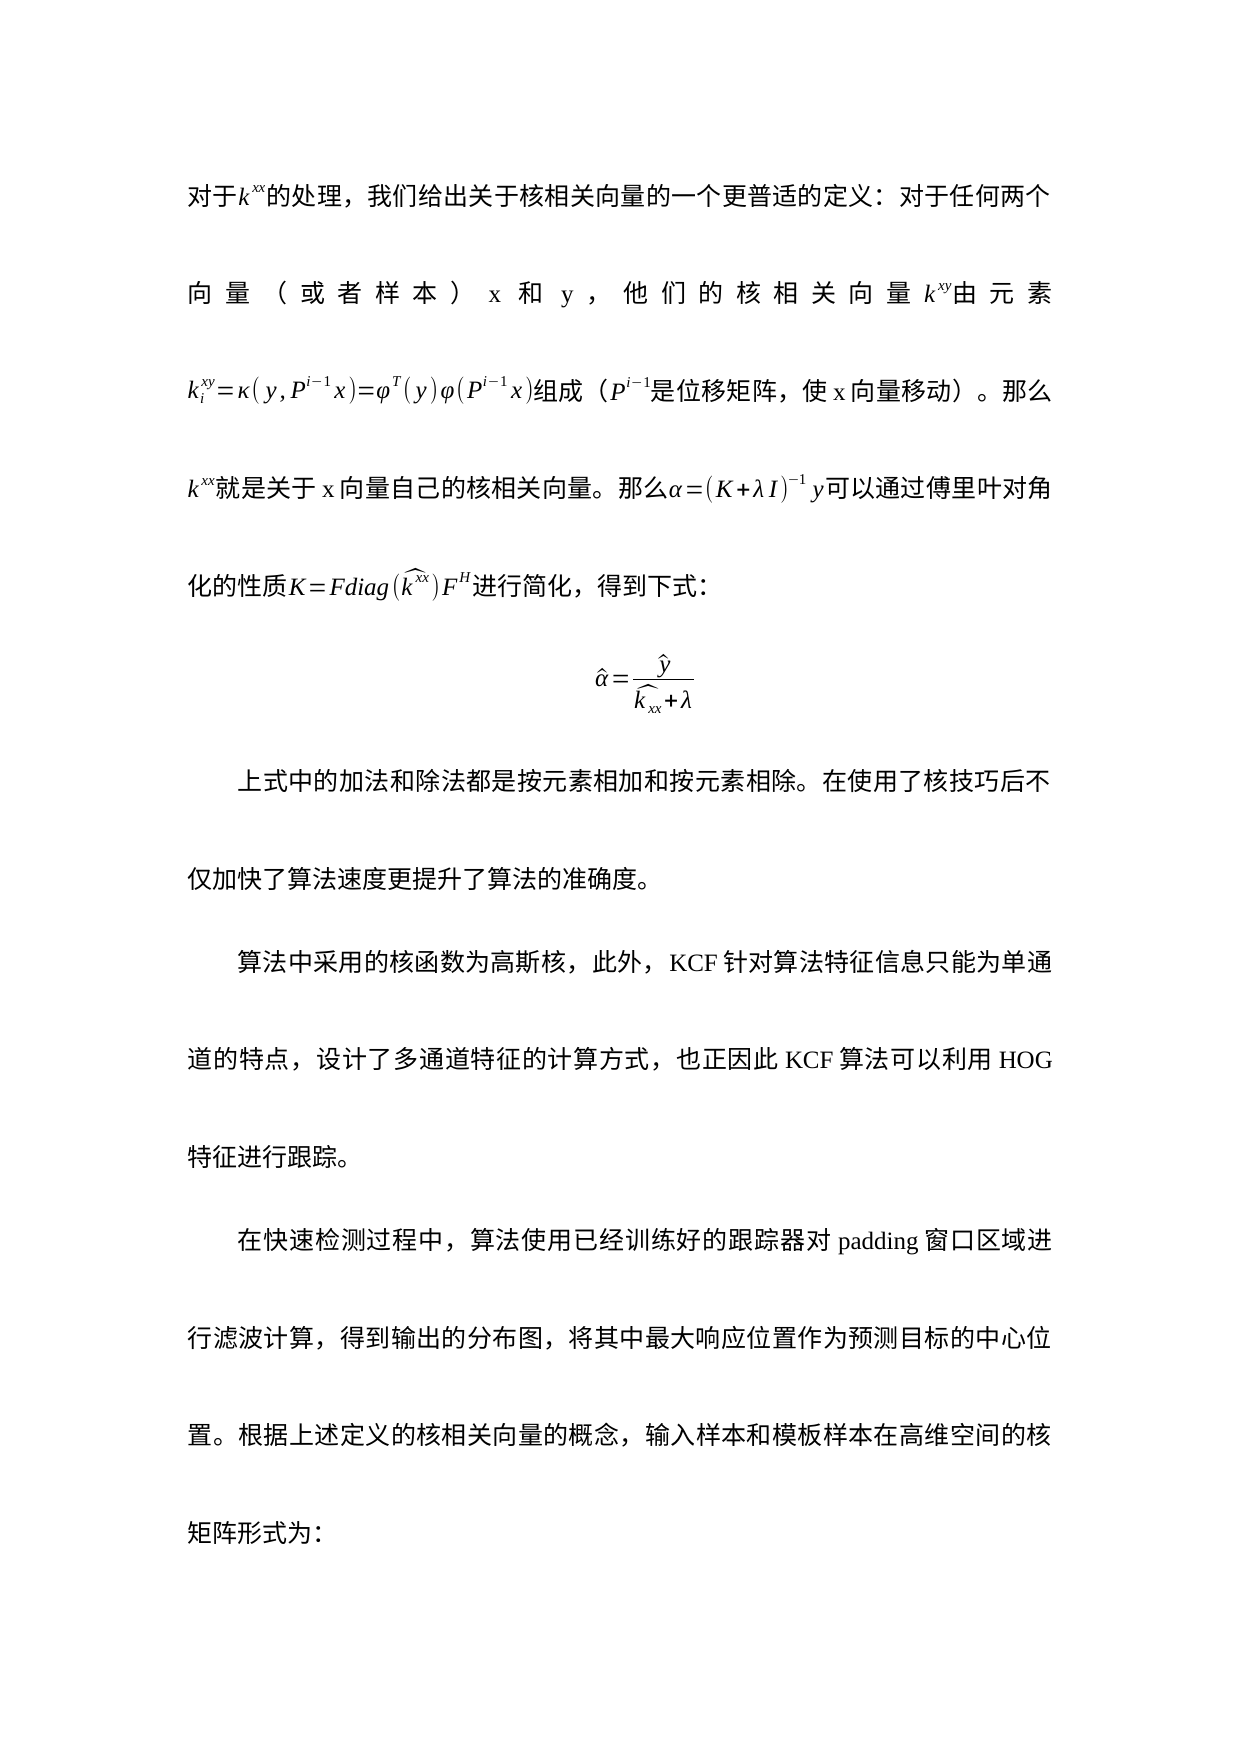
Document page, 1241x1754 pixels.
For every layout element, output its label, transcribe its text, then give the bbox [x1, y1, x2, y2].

text 在快速检测过程中，算法使用已经训练好的跟踪器对padding窗口区域进行滤波计算，得到输出的分布图，将其中最大响应位置作为预测目标的中心位置。根据上述定义的核相关向量的概念，输入样本和模板样本在高维空间的核矩阵形式为： [187, 1206, 1053, 1564]
text 算法中采用的核函数为高斯核，此外，KCF针对算法特征信息只能为单通道的特点，设计了多通道特征的计算方式，也正因此KCF算法可以利用HOG特征进行跟踪。 [187, 928, 1053, 1188]
text 上式中的加法和除法都是按元素相加和按元素相除。在使用了核技巧后不仅加快了算法速度更提升了算法的准确度。 [187, 747, 1053, 910]
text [187, 162, 1053, 617]
